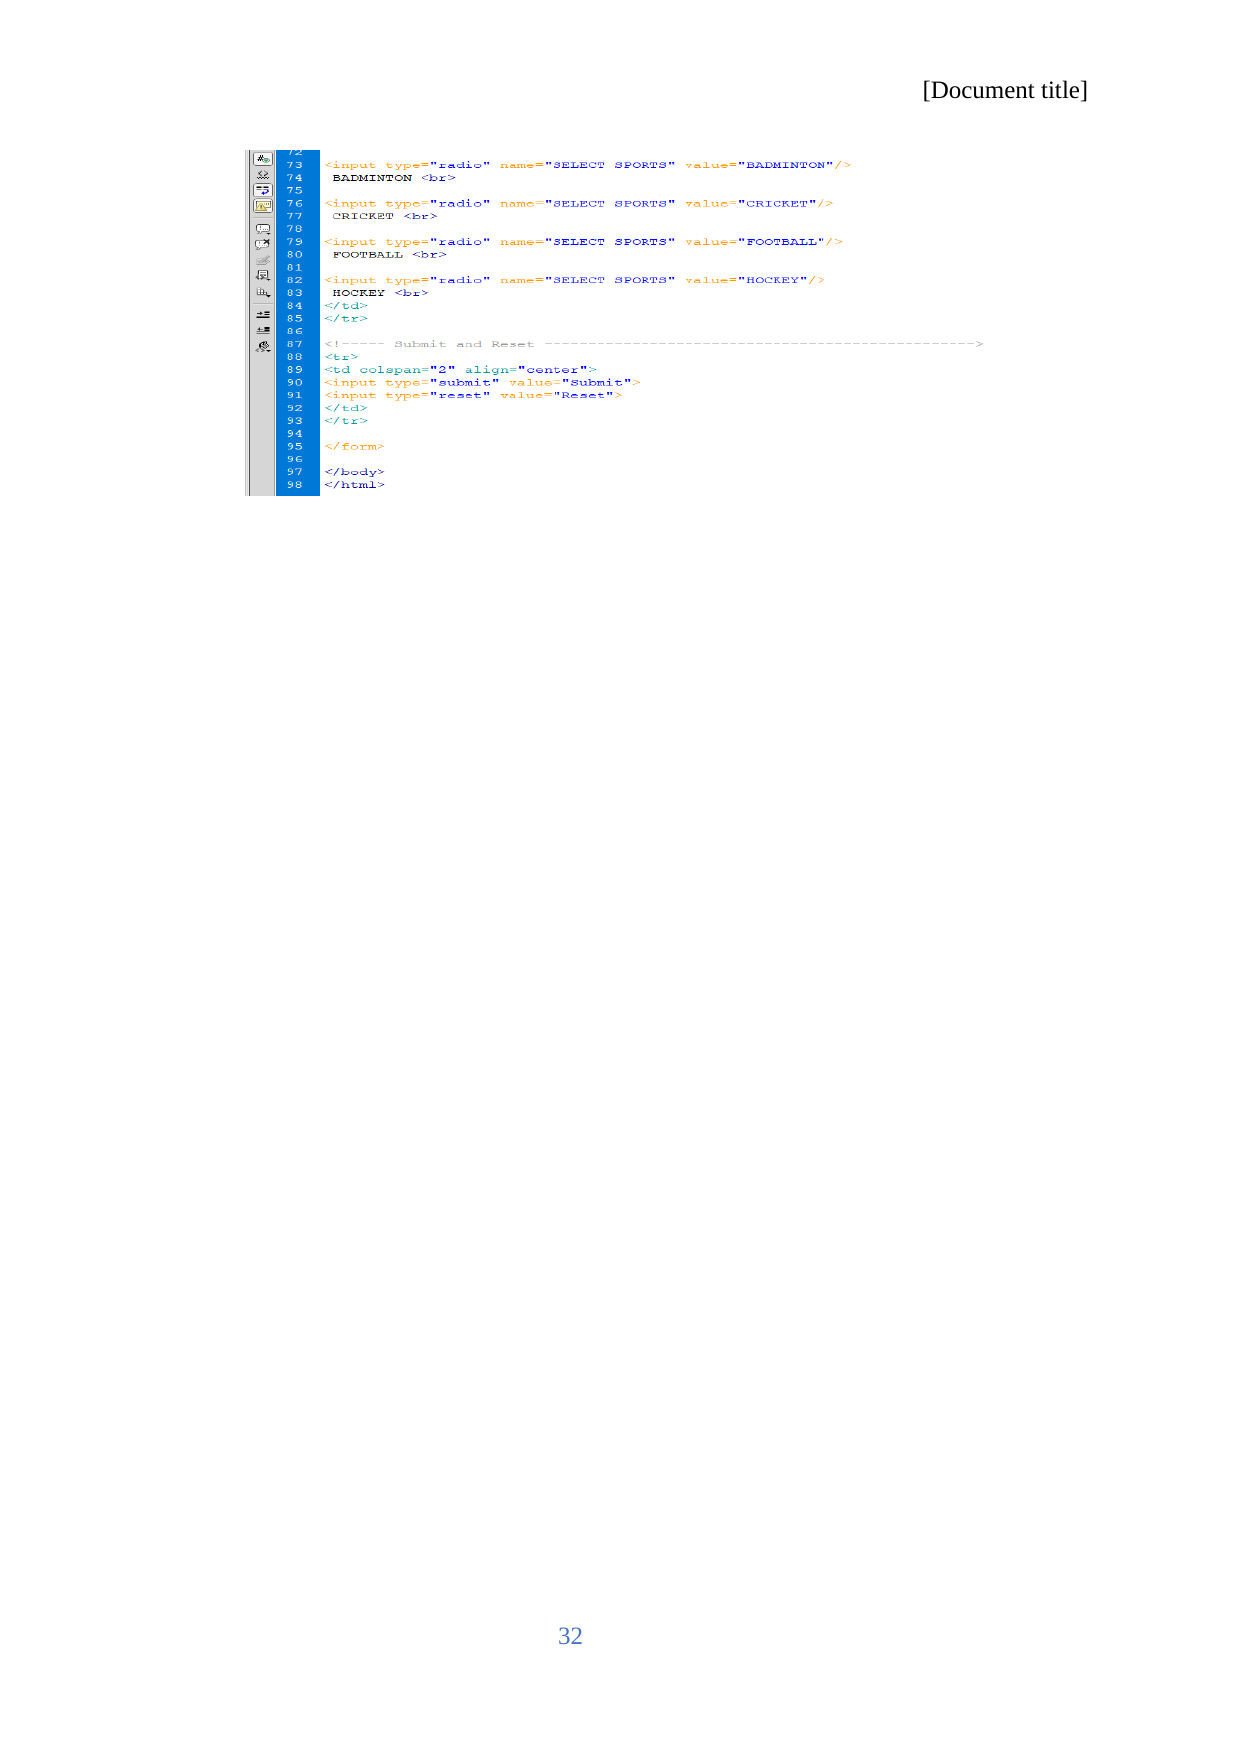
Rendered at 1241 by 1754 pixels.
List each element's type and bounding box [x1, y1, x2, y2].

picture [245, 150, 1133, 496]
